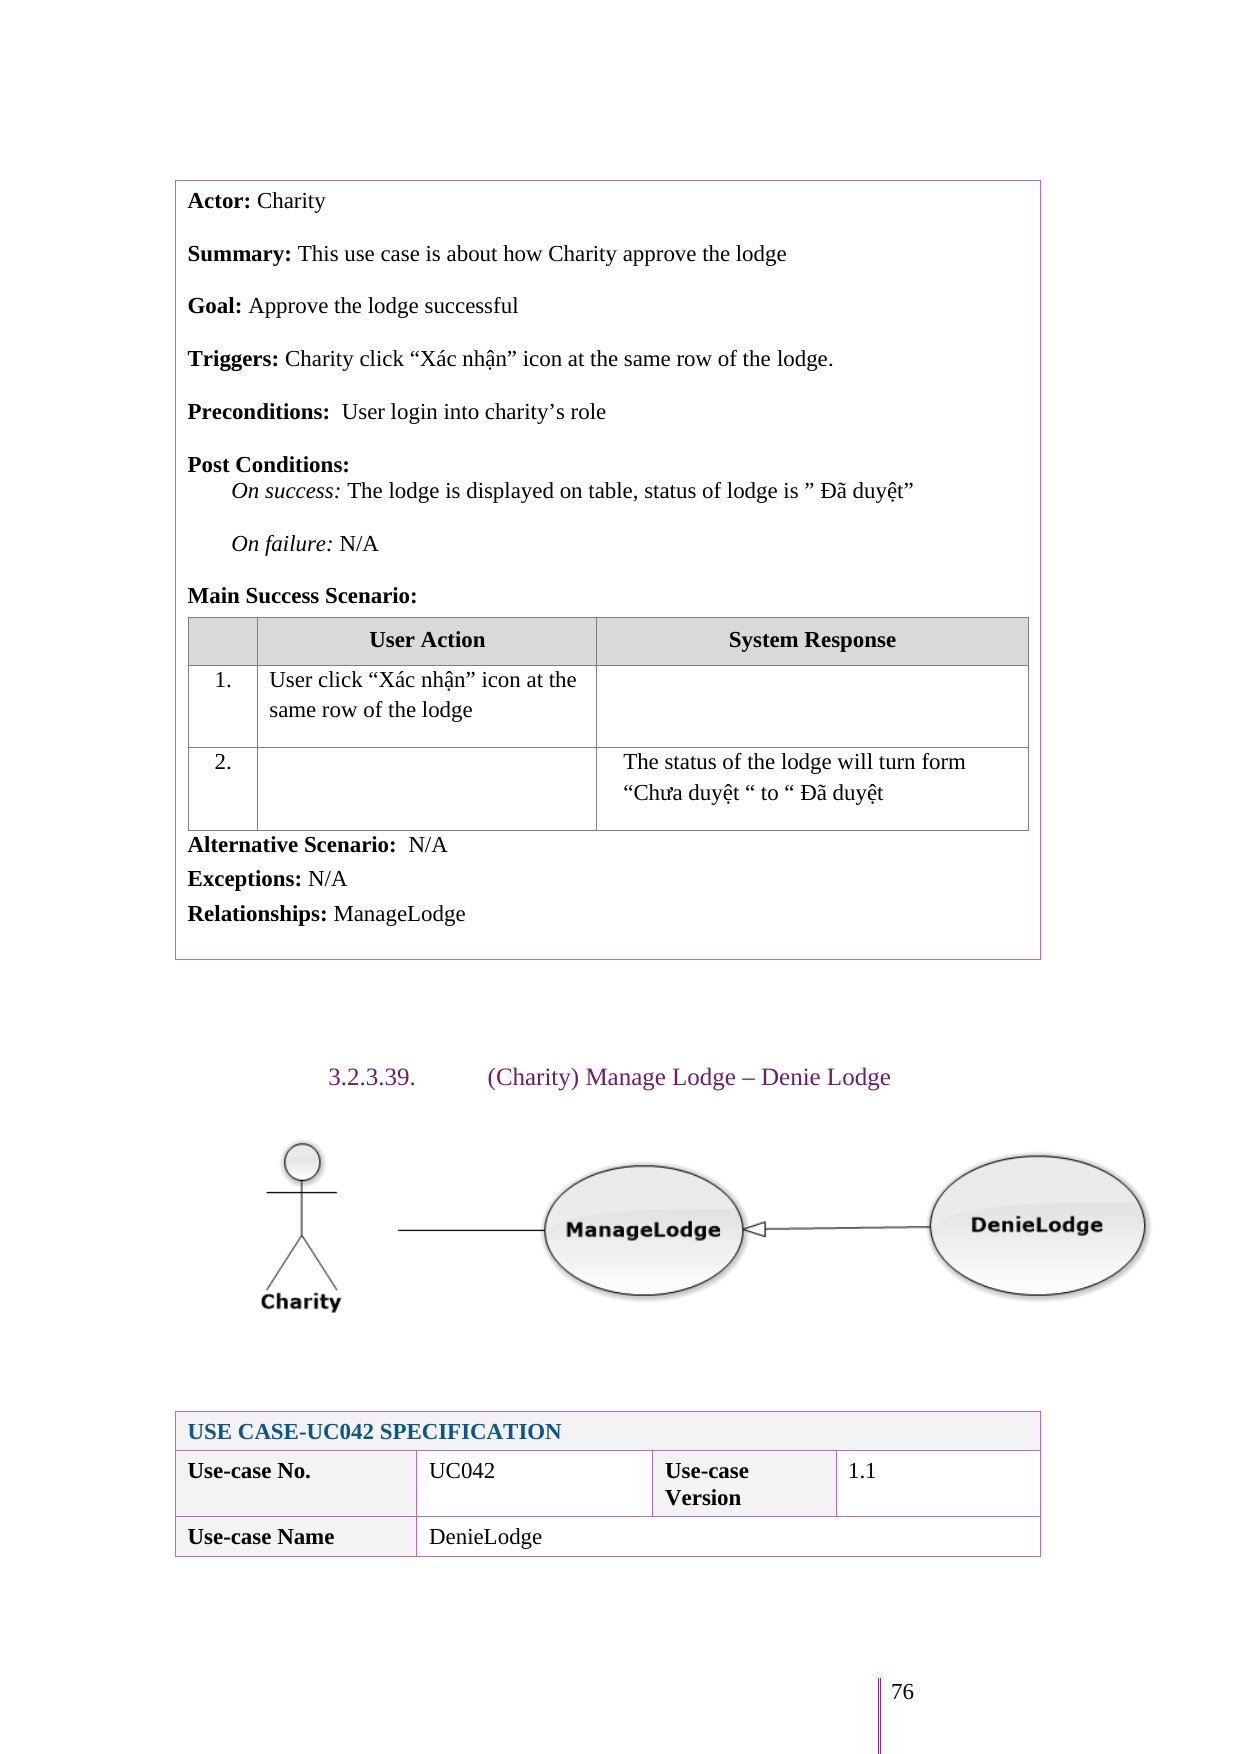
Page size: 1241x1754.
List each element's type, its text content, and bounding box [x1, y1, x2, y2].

table_cell Actor: Charity Summary: This use case is about how Charity approve the lodge Goal: Approve the lodge successful Triggers: Charity click “Xác nhận” icon at the same row of the lodge. Preconditions: User login into charity’s role Post Conditions: On success: The lodge is displayed on table, status of lodge is ” Đã duyệt” On failure: N/A Main Success Scenario: Alternative Scenario: N/A Exceptions: N/A Relationships: [176, 181, 1040, 959]
table_cell DenieLodge [417, 1517, 1040, 1556]
subtitle (Charity) Manage Lodge – Denie Lodge [328, 1062, 1053, 1091]
table_cell Use-case No. [176, 1451, 416, 1516]
table_header USE CASE-UC042 SPECIFICATION [176, 1412, 1040, 1450]
table_cell UC042 [417, 1451, 652, 1516]
picture [187, 1125, 1163, 1336]
table_cell Use-case Version [653, 1451, 836, 1516]
table_cell 1.1 [837, 1451, 1040, 1516]
table_cell Use-case Name [176, 1517, 416, 1556]
